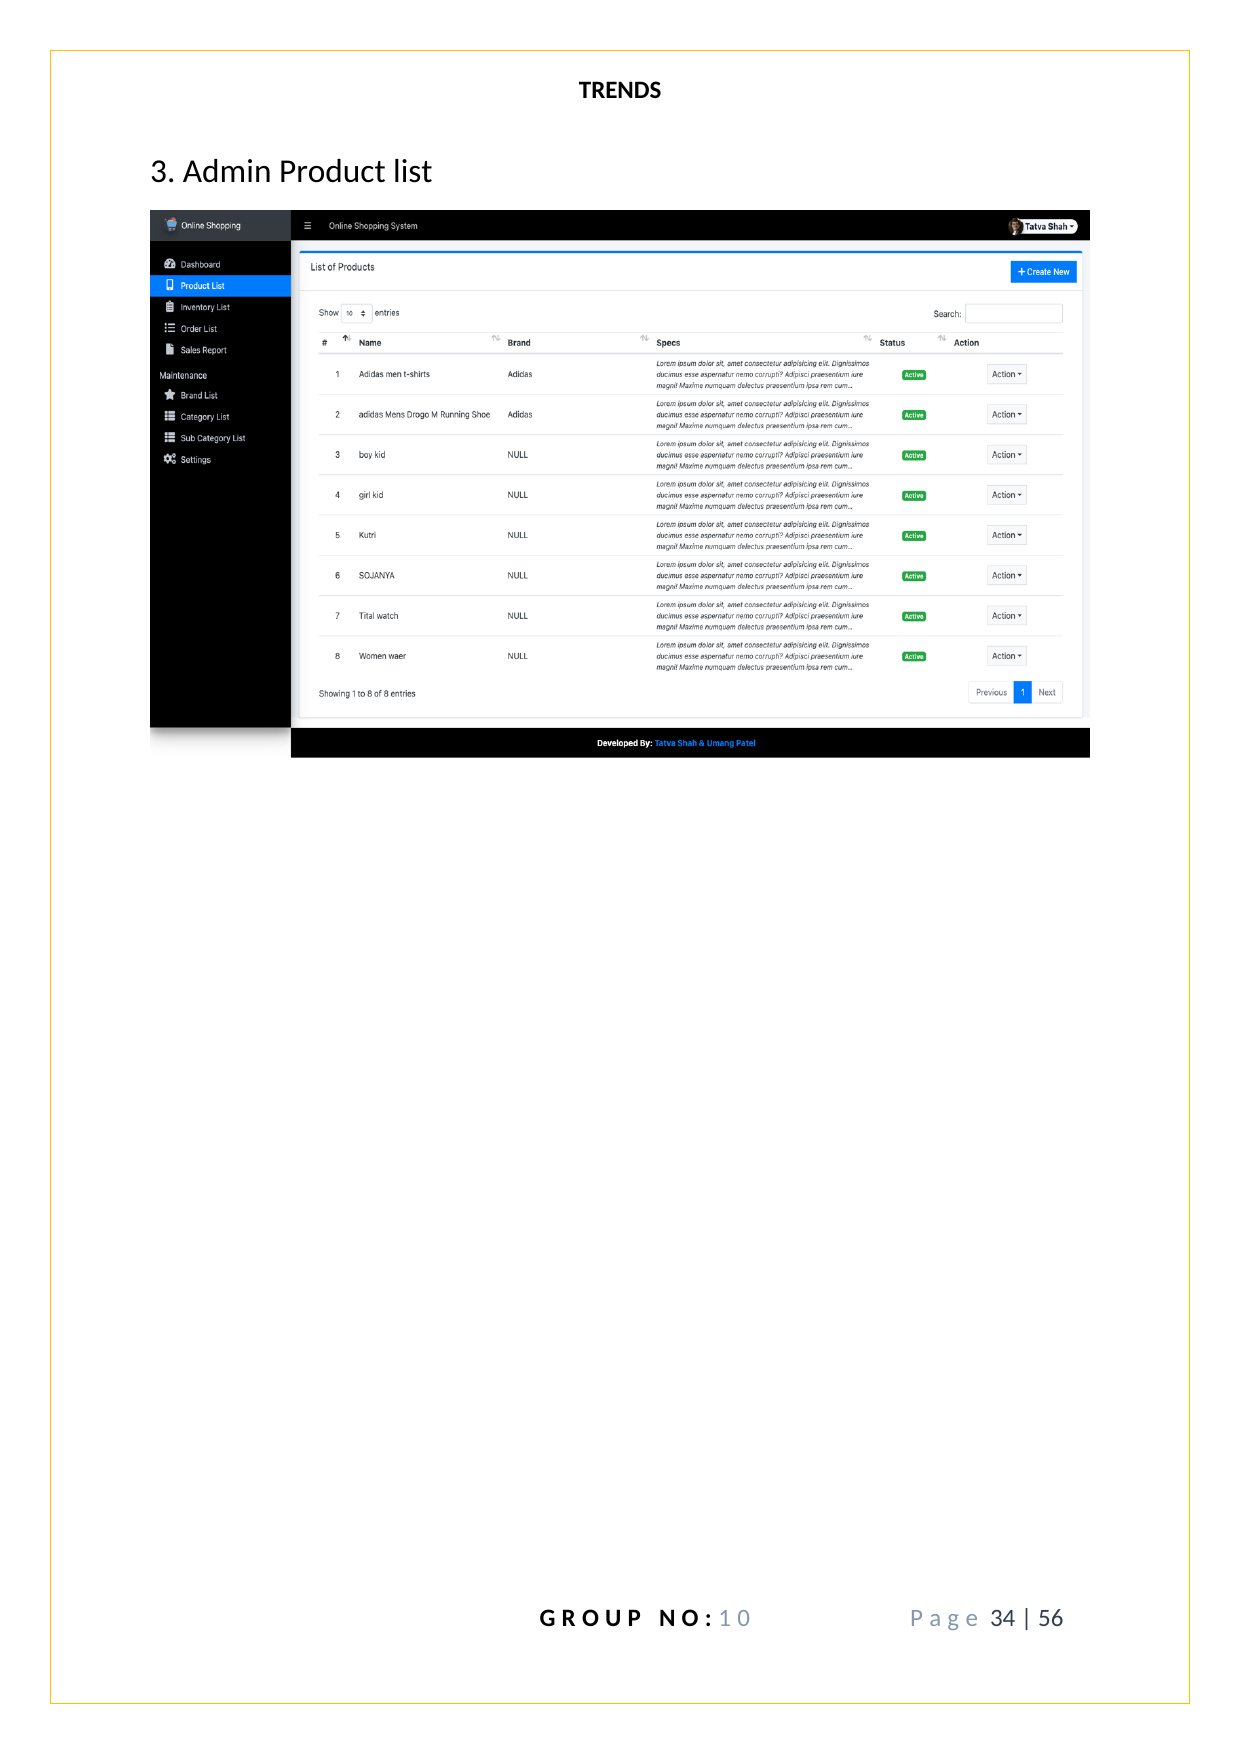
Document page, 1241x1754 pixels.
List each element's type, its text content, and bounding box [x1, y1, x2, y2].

text 3. Admin Product list [150, 150, 1090, 191]
picture [150, 210, 1090, 758]
